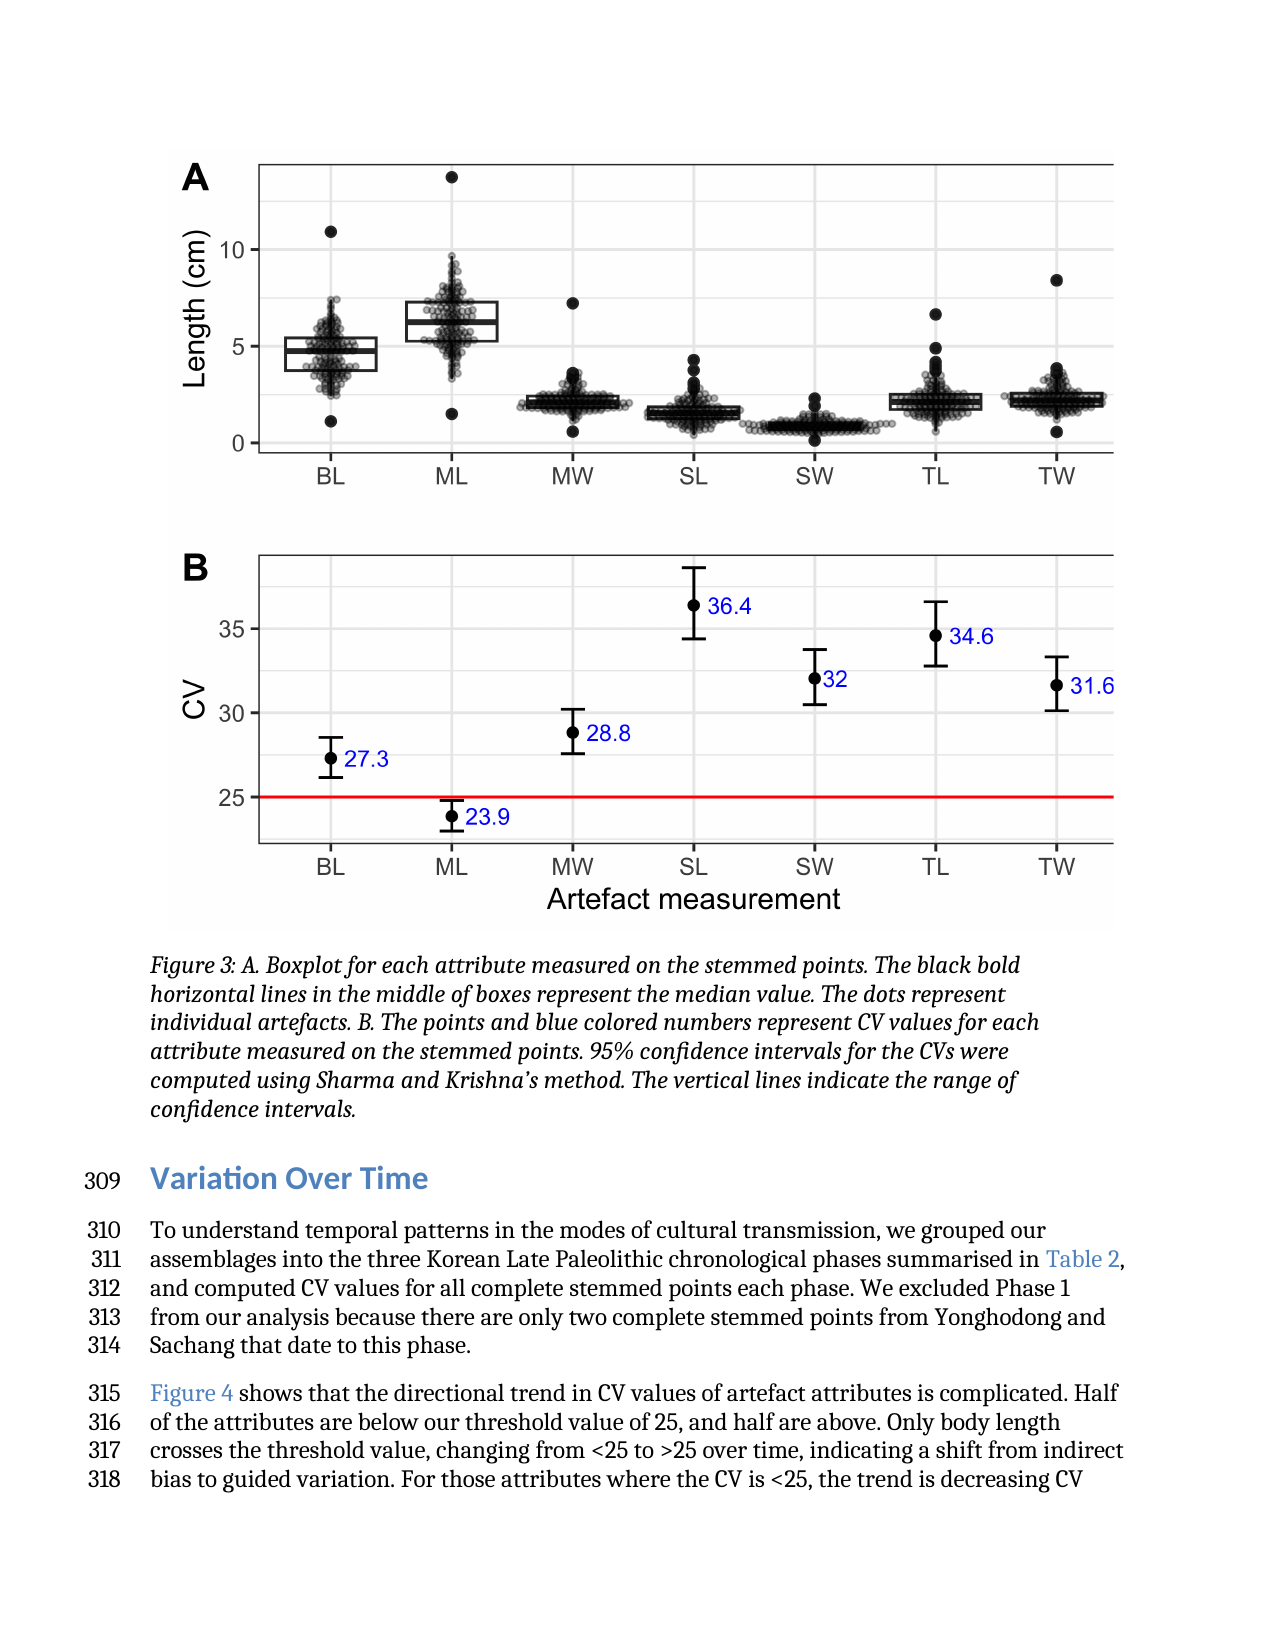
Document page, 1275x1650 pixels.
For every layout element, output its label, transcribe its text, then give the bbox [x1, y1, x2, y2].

subtitle Variation Over Time [150, 1157, 1125, 1197]
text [150, 1379, 1125, 1494]
picture [168, 150, 1114, 930]
text To understand temporal patterns in the modes of cultural transmission, we grouped our assemblages into the three Korean Late Paleolithic chronological phases summarised in Table 2, and computed CV values for all complete stemmed points each phase. We excluded Phase 1 from our analysis because there are only two complete stemmed points from Yonghodong and Sachang that date to this phase. [150, 1216, 1125, 1360]
table_header Figure 3: A. Boxplot for each attribute measured on the stemmed points. The black bold horizontal lines in the middle of boxes represent the median value. The dots represent individual artefacts. B. The points and blue colored numbers represent CV values for each attribute measured on the stemmed points. 95% confidence intervals for the CVs were computed using Sharma and Krishna’s method. The vertical lines indicate the range of confidence intervals. [139, 150, 1114, 1136]
